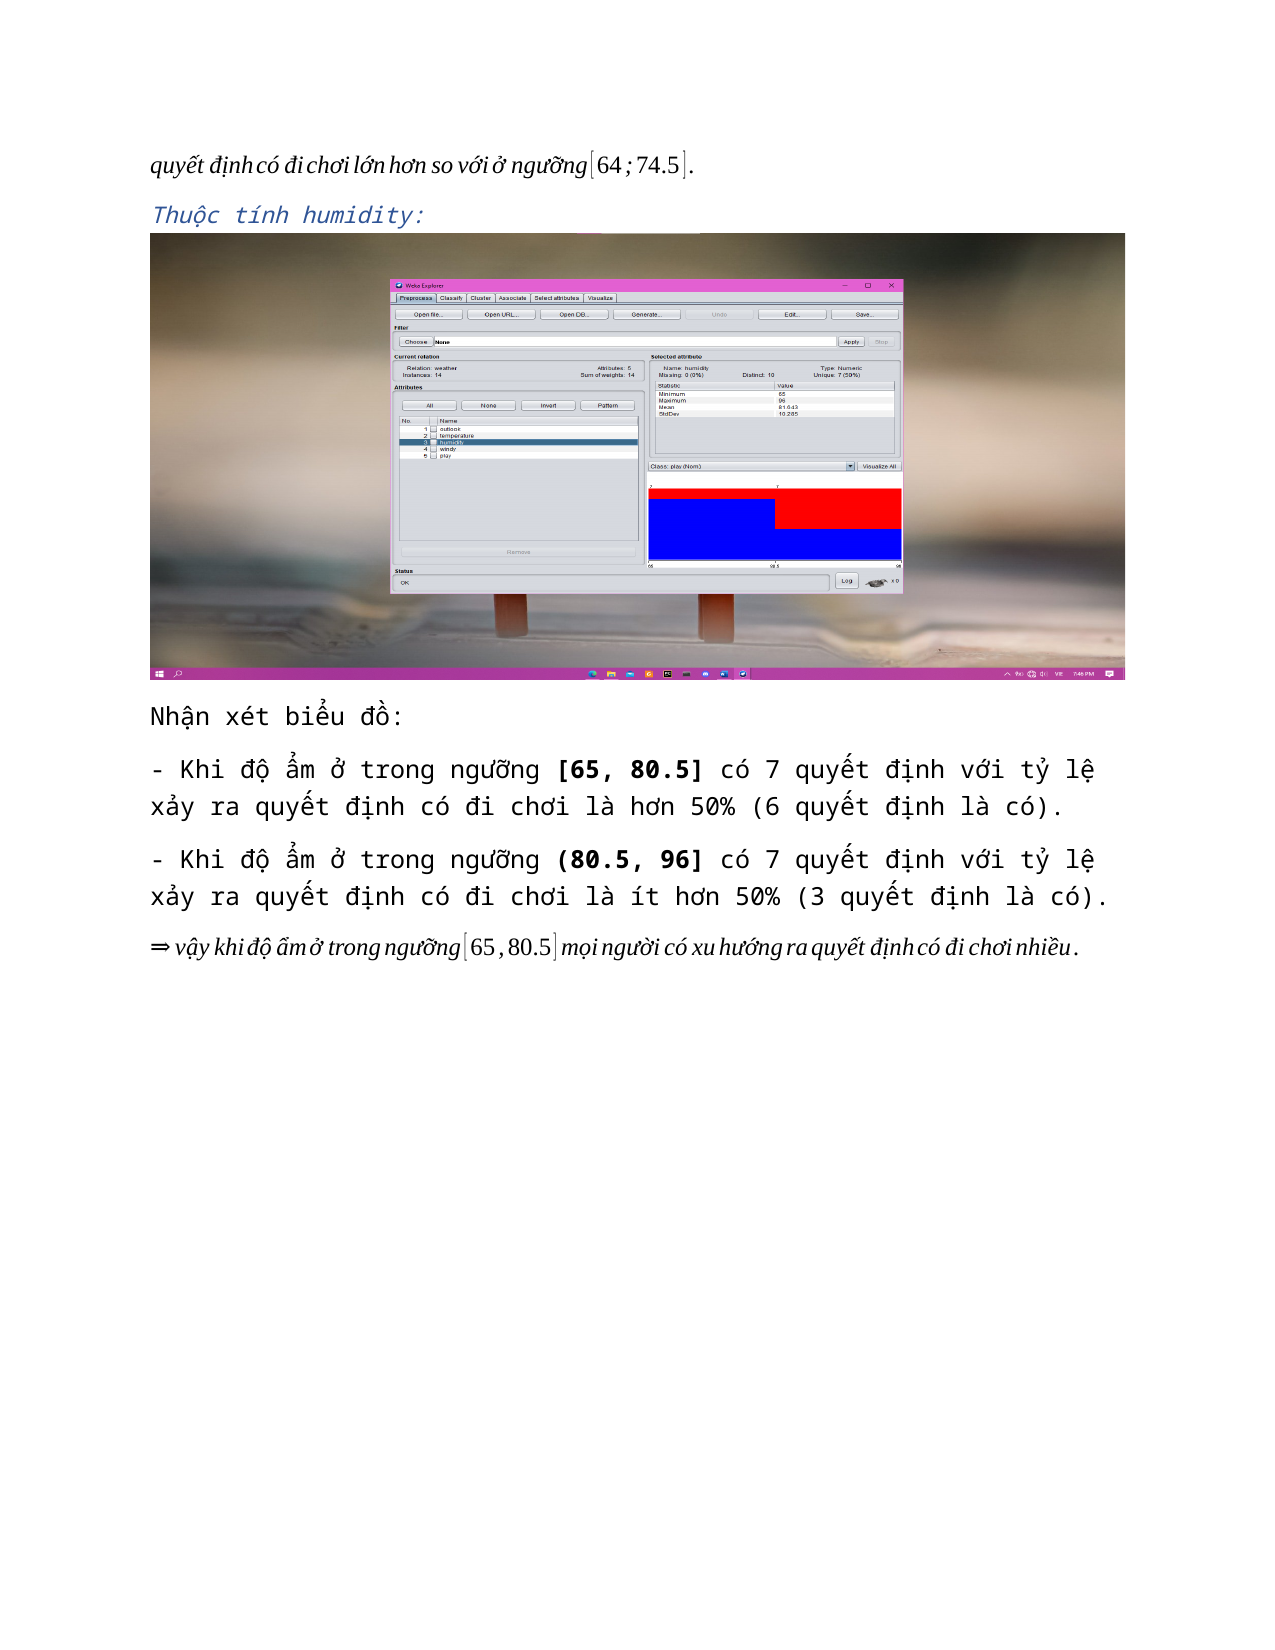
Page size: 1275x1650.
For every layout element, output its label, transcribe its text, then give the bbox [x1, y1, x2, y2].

text Nhận xét biểu đồ: [150, 698, 1125, 732]
text - Khi độ ẩm ở trong ngưỡng [65, 80.5] có 7 quyết định với tỷ lệ xảy ra quyết định có đi chơi là hơn 50% (6 quyết định là có). [150, 752, 1125, 822]
picture [150, 233, 1125, 680]
subtitle Thuộc tính humidity: [150, 199, 1125, 231]
text - Khi độ ẩm ở trong ngưỡng (80.5, 96] có 7 quyết định với tỷ lệ xảy ra quyết định có đi chơi là ít hơn 50% (3 quyết định là có). [150, 842, 1125, 913]
